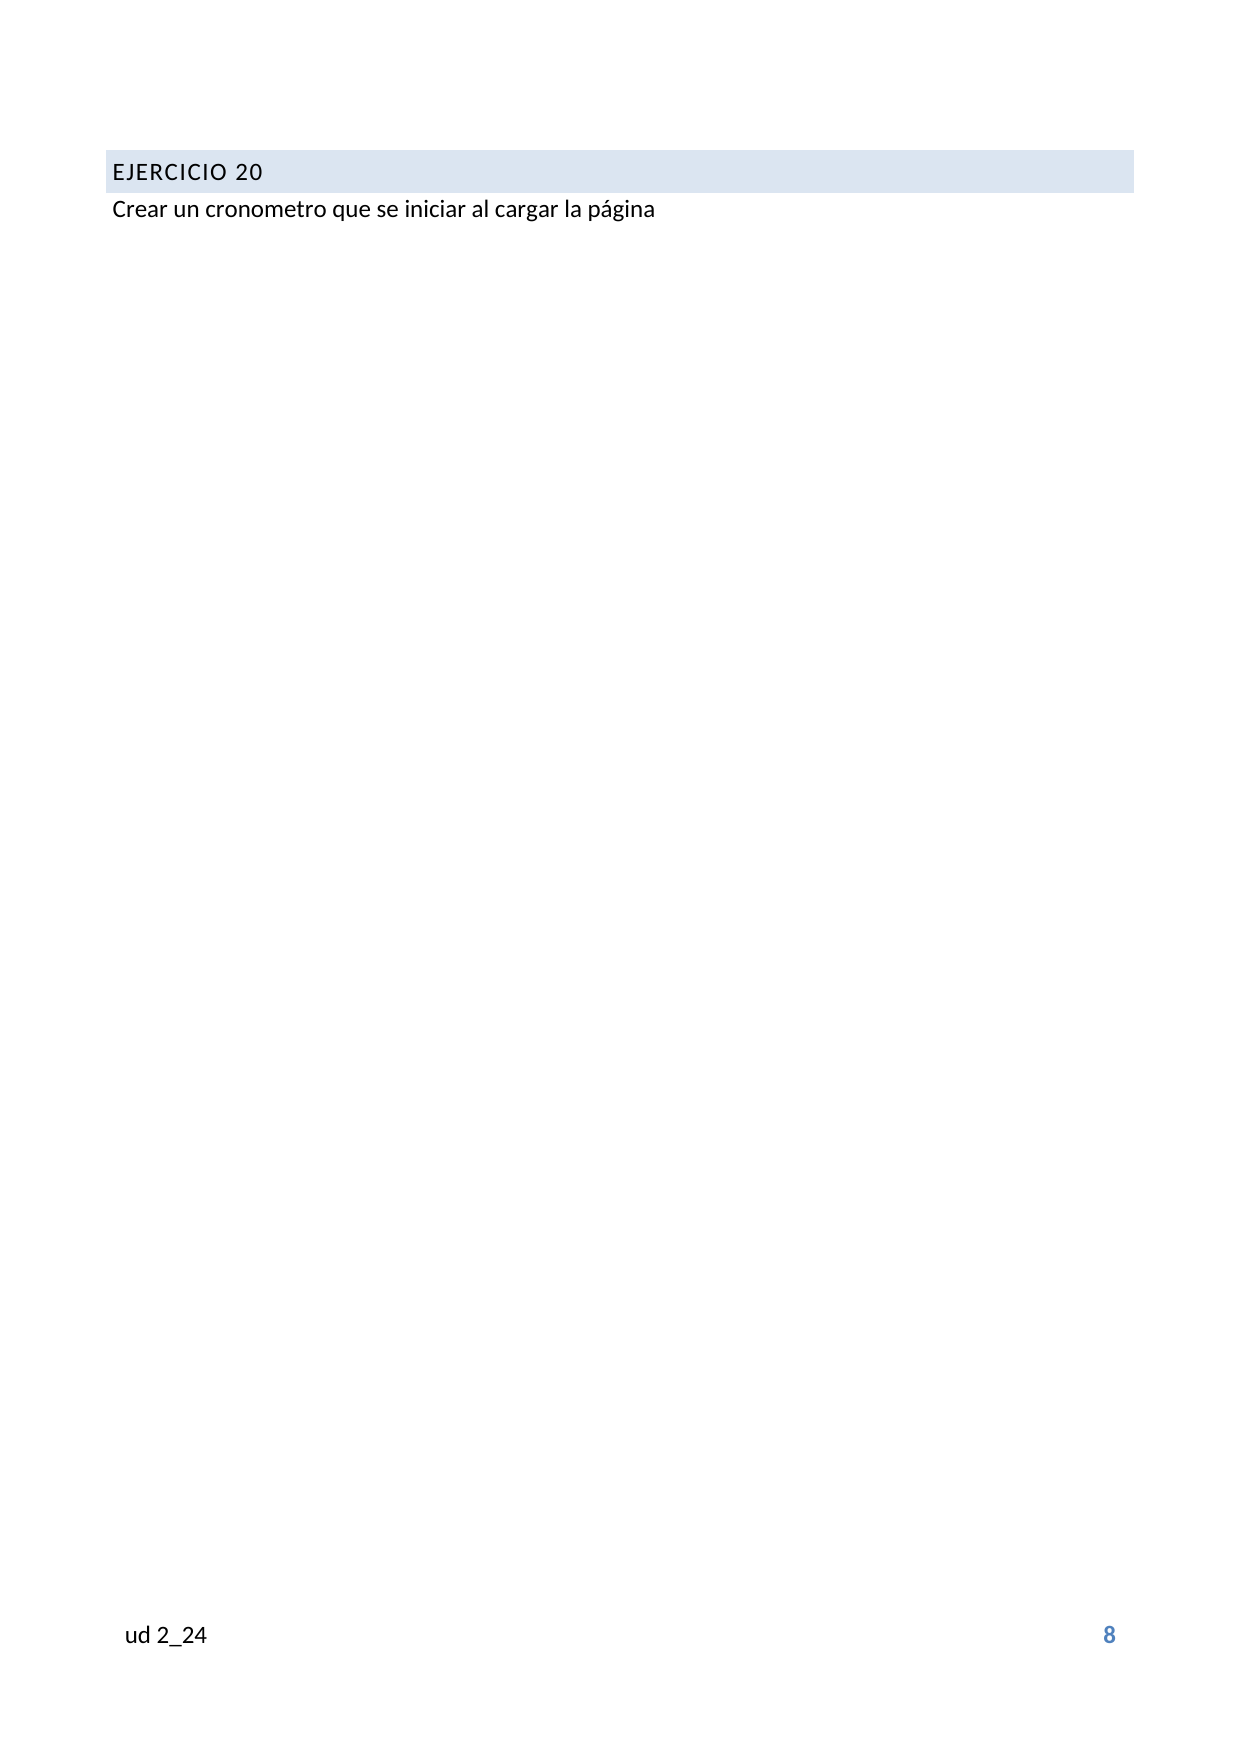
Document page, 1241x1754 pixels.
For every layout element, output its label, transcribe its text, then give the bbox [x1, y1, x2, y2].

subtitle EJERCICIO 20 [113, 156, 1128, 187]
text Crear un cronometro que se iniciar al cargar la página [112, 193, 1128, 223]
